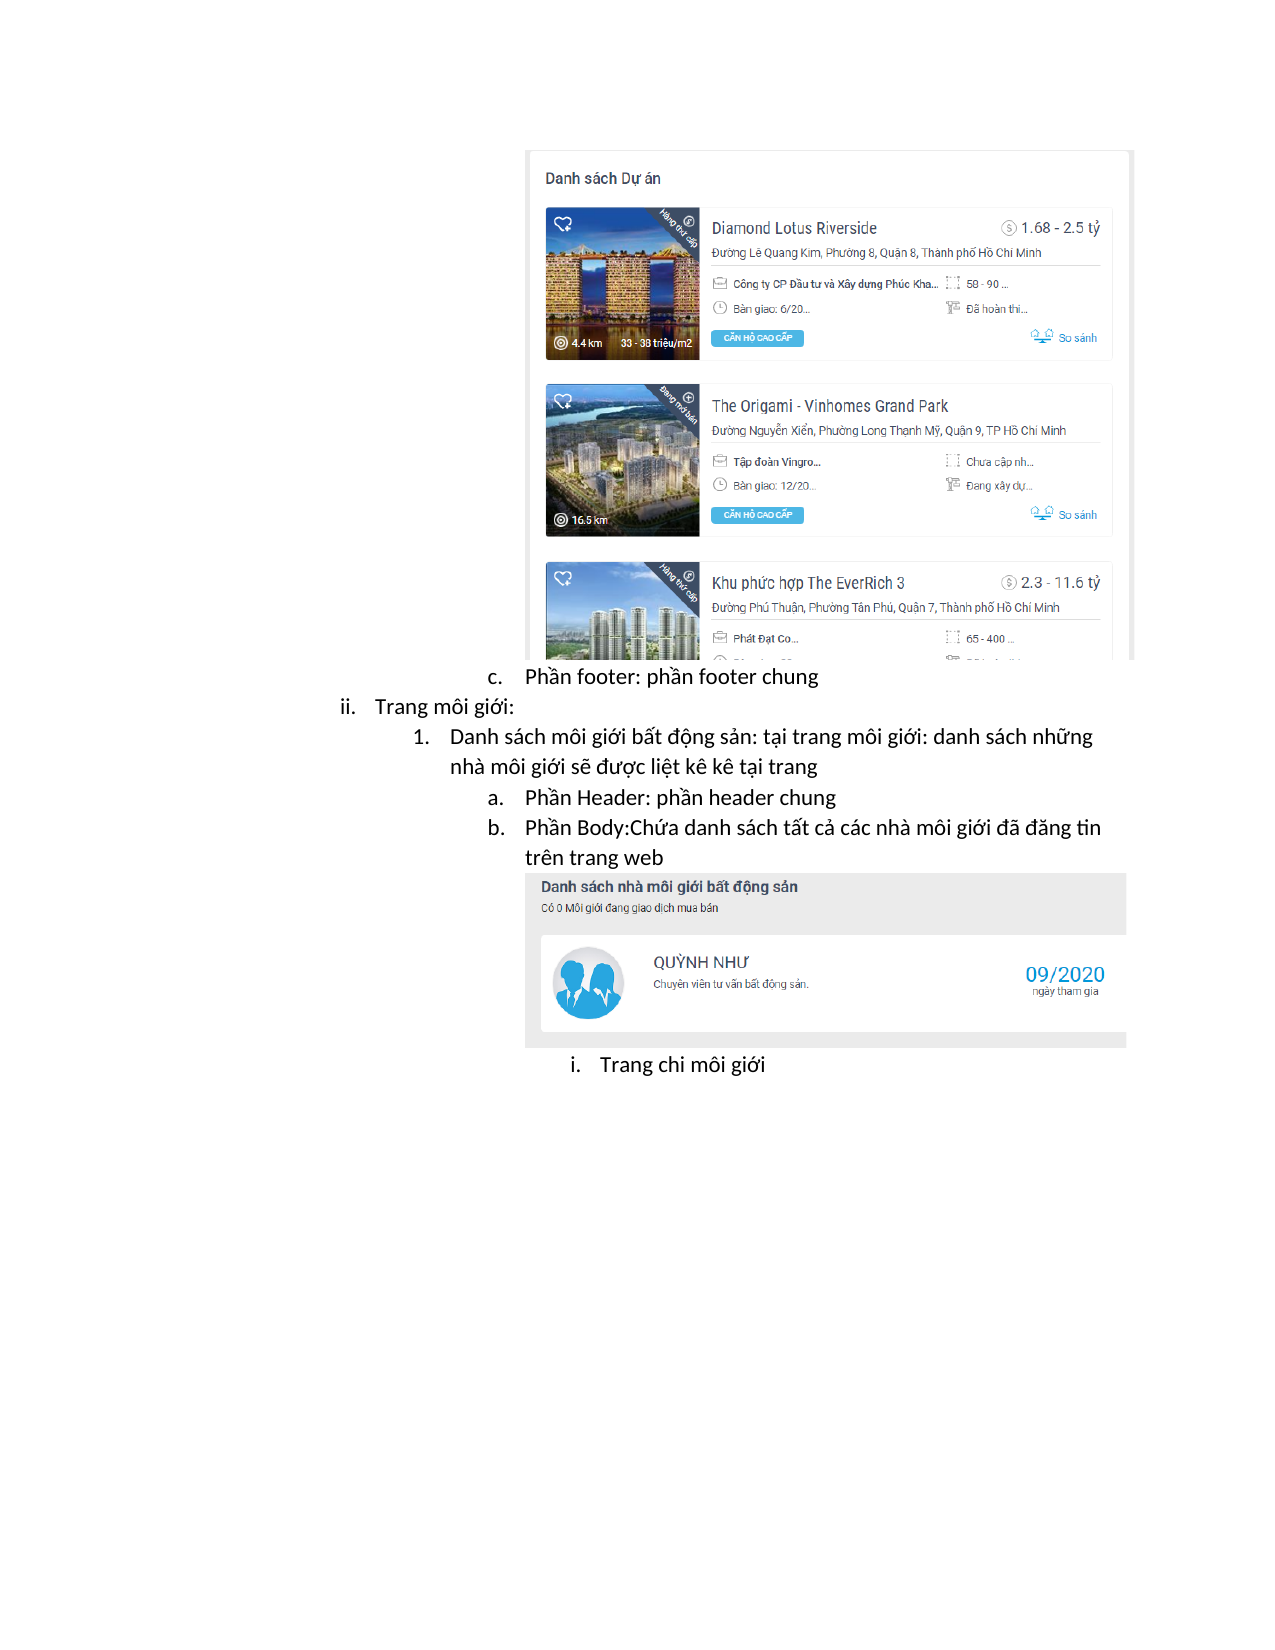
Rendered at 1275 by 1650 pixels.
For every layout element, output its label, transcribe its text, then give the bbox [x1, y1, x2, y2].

picture [525, 150, 1135, 660]
list Trang chi môi giới [581, 1050, 1125, 1078]
list Trang môi giới: [356, 692, 1125, 720]
list Danh sách môi giới bất động sản: tại trang môi giới: danh sách những nhà môi giới sẽ được liệt kê kê tại trang [412, 722, 1125, 781]
list Phần Header: phần header chung [487, 783, 1125, 811]
picture [525, 873, 1127, 1048]
list Phần footer: phần footer chung [487, 662, 1125, 690]
